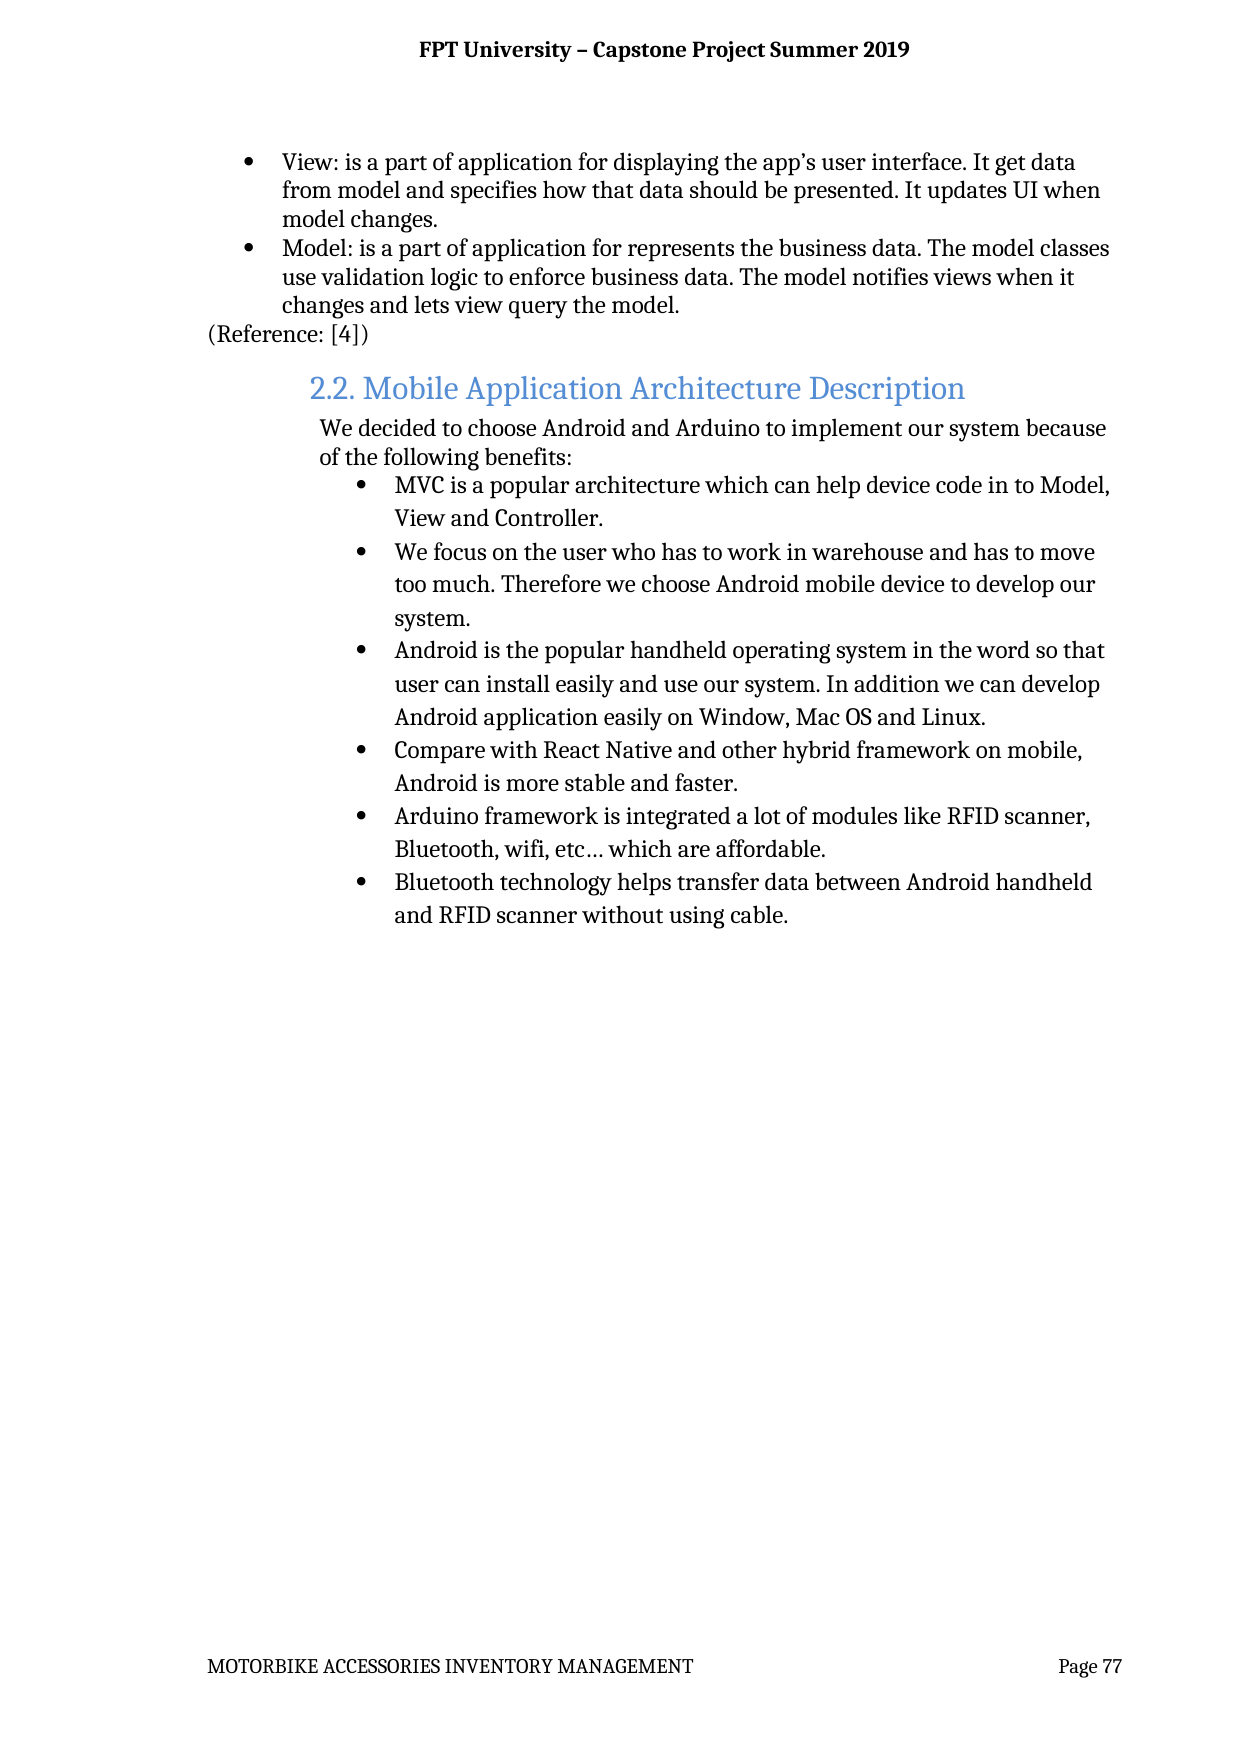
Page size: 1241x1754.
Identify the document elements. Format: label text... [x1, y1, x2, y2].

list View: is a part of application for displaying the app’s user interface. It get data from model and specifies how that data should be presented. It updates UI when model changes. [244, 148, 1122, 234]
subtitle Mobile Application Architecture Description [310, 370, 1122, 408]
list Arduino framework is integrated a lot of modules like RFID scanner, Bluetooth, wifi, etc… which are affordable. [357, 802, 1122, 863]
list Model: is a part of application for represents the business data. The model classes use validation logic to enforce business data. The model notifies views when it changes and lets view query the model. [244, 234, 1122, 320]
text We decided to choose Android and Arduino to implement our system because of the following benefits: [319, 414, 1122, 471]
list Bluetooth technology helps transfer data between Android handheld and RFID scanner without using cable. [357, 868, 1122, 929]
list MVC is a popular architecture which can help device code in to Model, View and Controller. [357, 471, 1122, 533]
list Compare with React Native and other hybrid framework on mobile, Android is more stable and faster. [357, 736, 1122, 797]
text (Reference:) [207, 320, 1122, 349]
list Android is the popular handheld operating system in the word so that user can install easily and use our system. In addition we can develop Android application easily on Window, Mac OS and Linux. [357, 636, 1122, 731]
list We focus on the user who has to work in warehouse and has to move too much. Therefore we choose Android mobile device to develop our system. [357, 537, 1122, 632]
